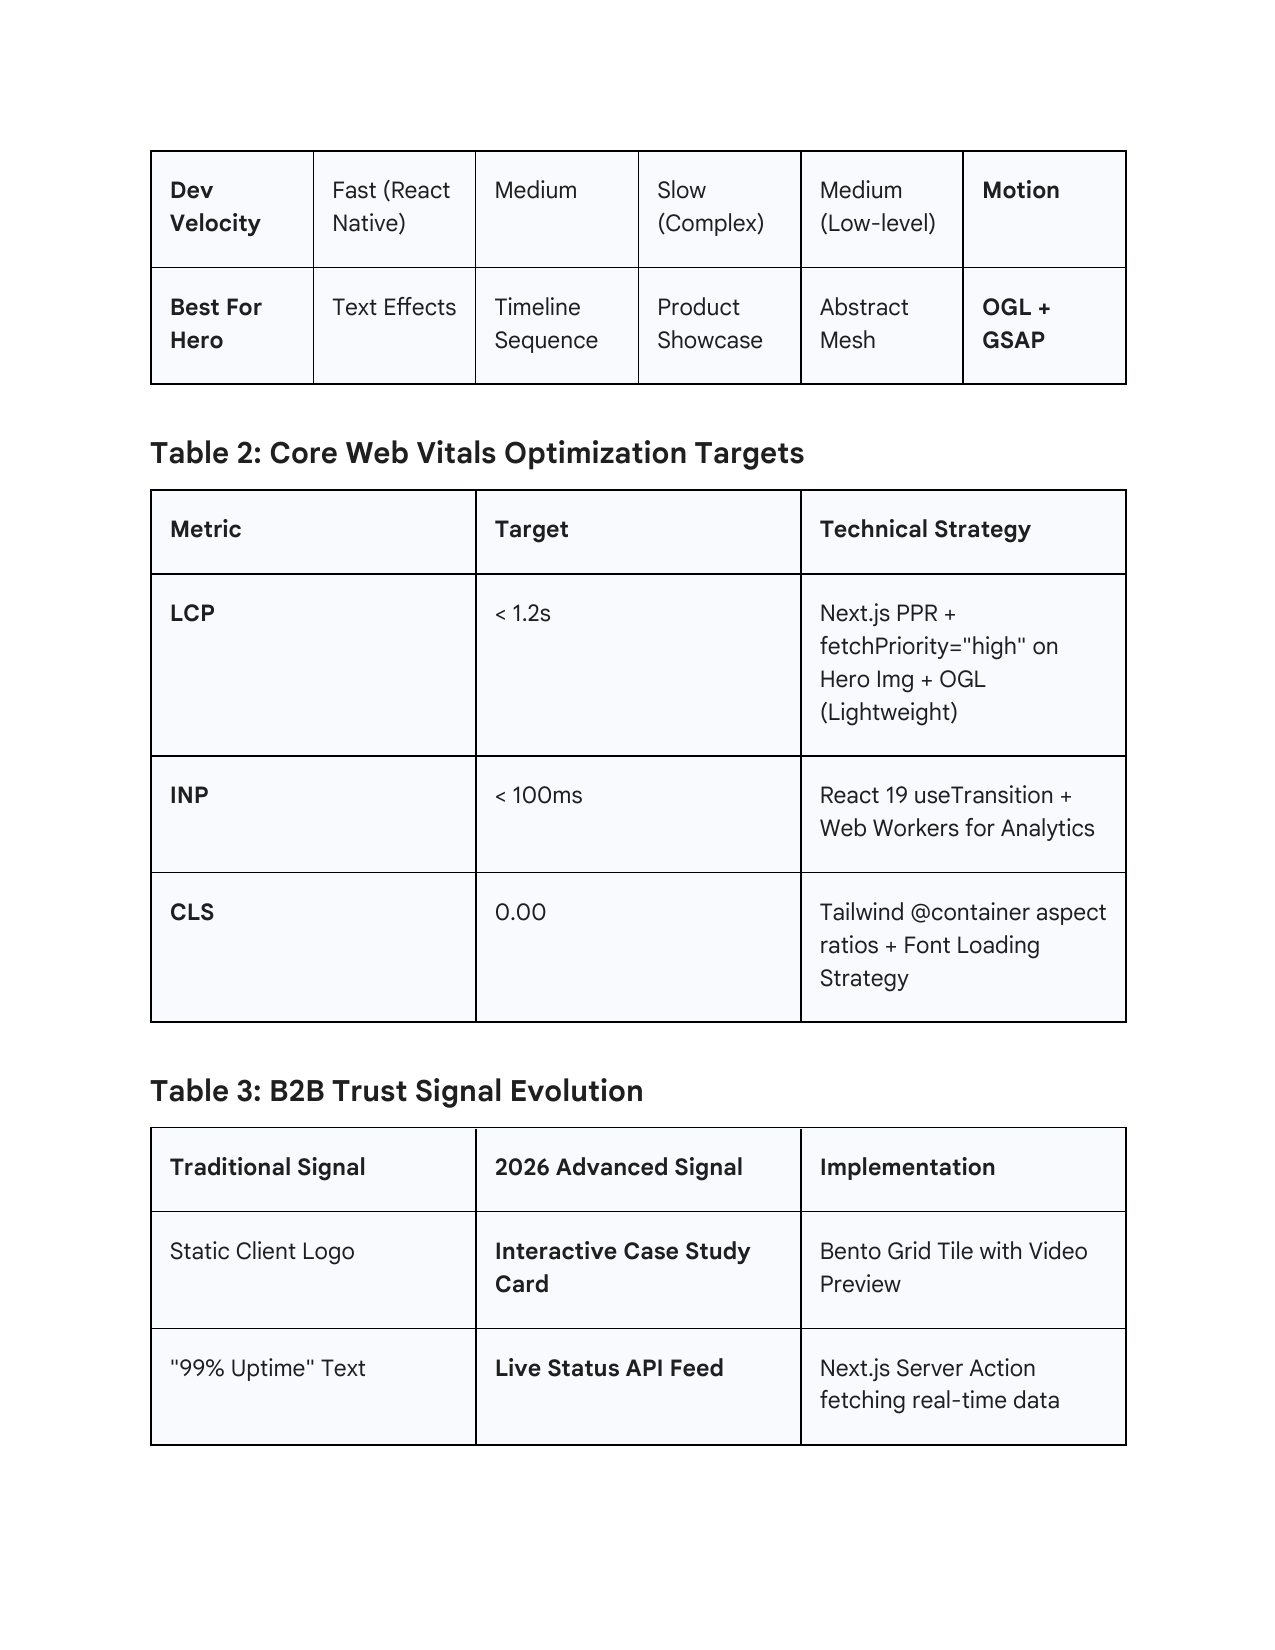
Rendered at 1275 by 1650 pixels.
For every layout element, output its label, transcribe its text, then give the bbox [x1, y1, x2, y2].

table_cell Slow (Complex) [639, 152, 800, 267]
table_cell Bento Grid Tile with Video Preview [802, 1212, 1125, 1327]
table_cell Interactive Case Study Card [477, 1212, 800, 1327]
table_cell INP [152, 757, 475, 872]
table_cell "99% Uptime" Text [152, 1329, 475, 1444]
table_cell < 1.2s [477, 575, 800, 755]
table_cell Product Showcase [639, 268, 800, 383]
table_header Traditional Signal [152, 1128, 476, 1211]
table_cell Best For Hero [152, 268, 313, 383]
table_cell React 19 useTransition + Web Workers for Analytics [802, 757, 1125, 872]
table_cell Abstract Mesh [802, 268, 962, 383]
table_cell < 100ms [477, 757, 800, 872]
table_cell 0.00 [477, 873, 800, 1021]
table_cell Dev Velocity [152, 152, 313, 267]
table_cell LCP [152, 575, 475, 755]
table_cell Medium [476, 152, 638, 267]
table_cell OGL + GSAP [964, 268, 1125, 383]
table_cell Motion [964, 152, 1125, 267]
table_cell Text Effects [314, 268, 475, 383]
subtitle Table 2: Core Web Vitals Optimization Targets [150, 435, 1125, 471]
table_cell Next.js PPR + fetchPriority="high" on Hero Img + OGL (Lightweight) [802, 575, 1125, 755]
subtitle Table 3: B2B Trust Signal Evolution [150, 1073, 1125, 1109]
table_cell Next.js Server Action fetching real-time data [802, 1329, 1125, 1444]
table_header Implementation [802, 1128, 1125, 1211]
table_cell Fast (React Native) [314, 152, 475, 267]
table_header Target [477, 491, 800, 573]
table_cell CLS [152, 873, 475, 1021]
table_cell Live Status API Feed [477, 1329, 800, 1444]
table_cell Tailwind @container aspect ratios + Font Loading Strategy [802, 873, 1125, 1021]
table_header Technical Strategy [802, 491, 1125, 573]
table_header 2026 Advanced Signal [477, 1128, 801, 1211]
table_cell Timeline Sequence [476, 268, 638, 383]
table_cell Static Client Logo [152, 1212, 475, 1327]
table_cell Medium (Low-level) [802, 152, 962, 267]
table_header Metric [152, 491, 475, 573]
